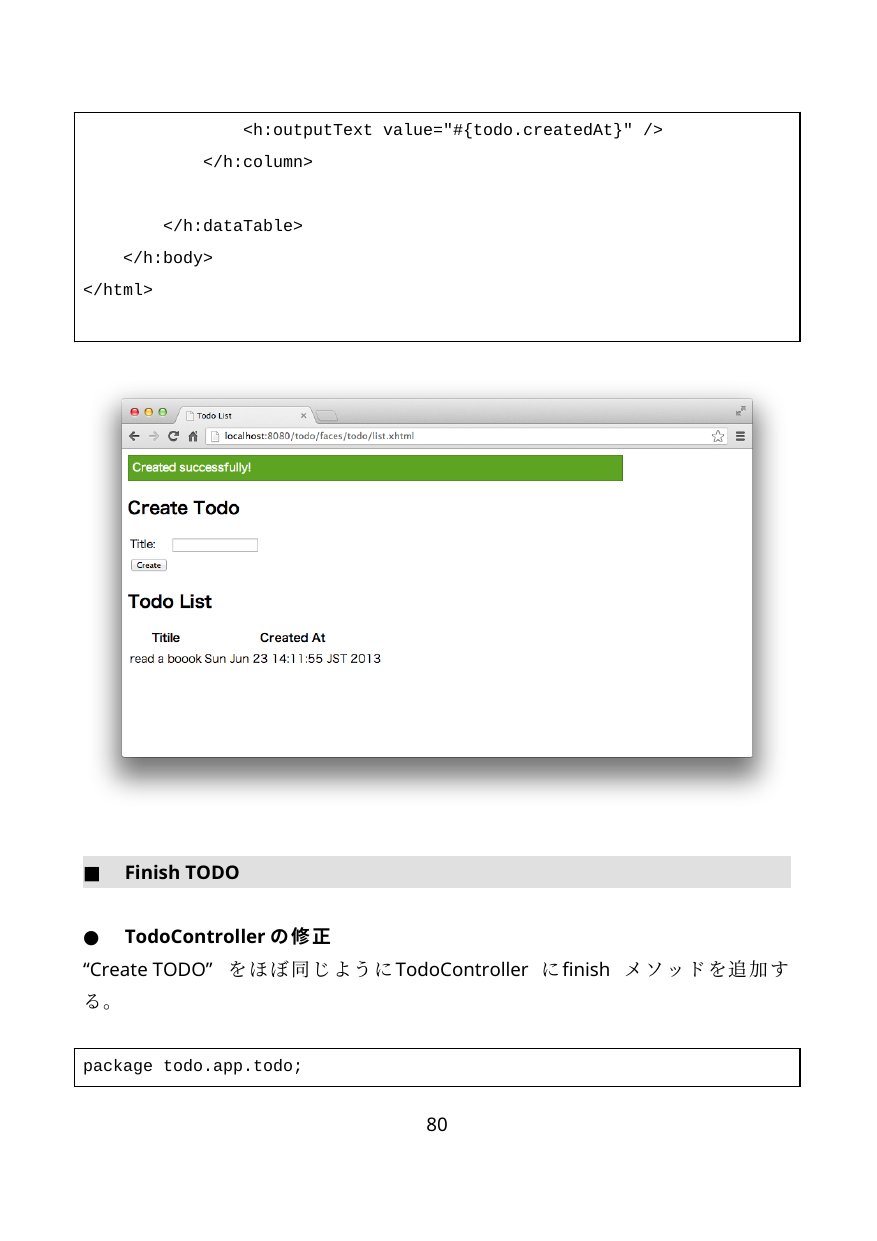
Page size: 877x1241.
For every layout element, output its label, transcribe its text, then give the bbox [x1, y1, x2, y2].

text </h:dataTable> [83, 211, 791, 243]
subtitle TodoControllerの修正 [83, 920, 791, 952]
text package todo.app.todo; [75, 1049, 799, 1086]
text </html> [83, 275, 791, 307]
text <h:outputText value="#{todo.createdAt}" /> [75, 113, 799, 147]
picture [82, 374, 792, 812]
text </h:body> [83, 243, 791, 275]
subtitle Finish TODO [83, 856, 791, 888]
text </h:column> [83, 147, 791, 179]
text “Create TODO”をほぼ同じようにTodoControllerにfinishメソッドを追加する。 [83, 952, 791, 1016]
